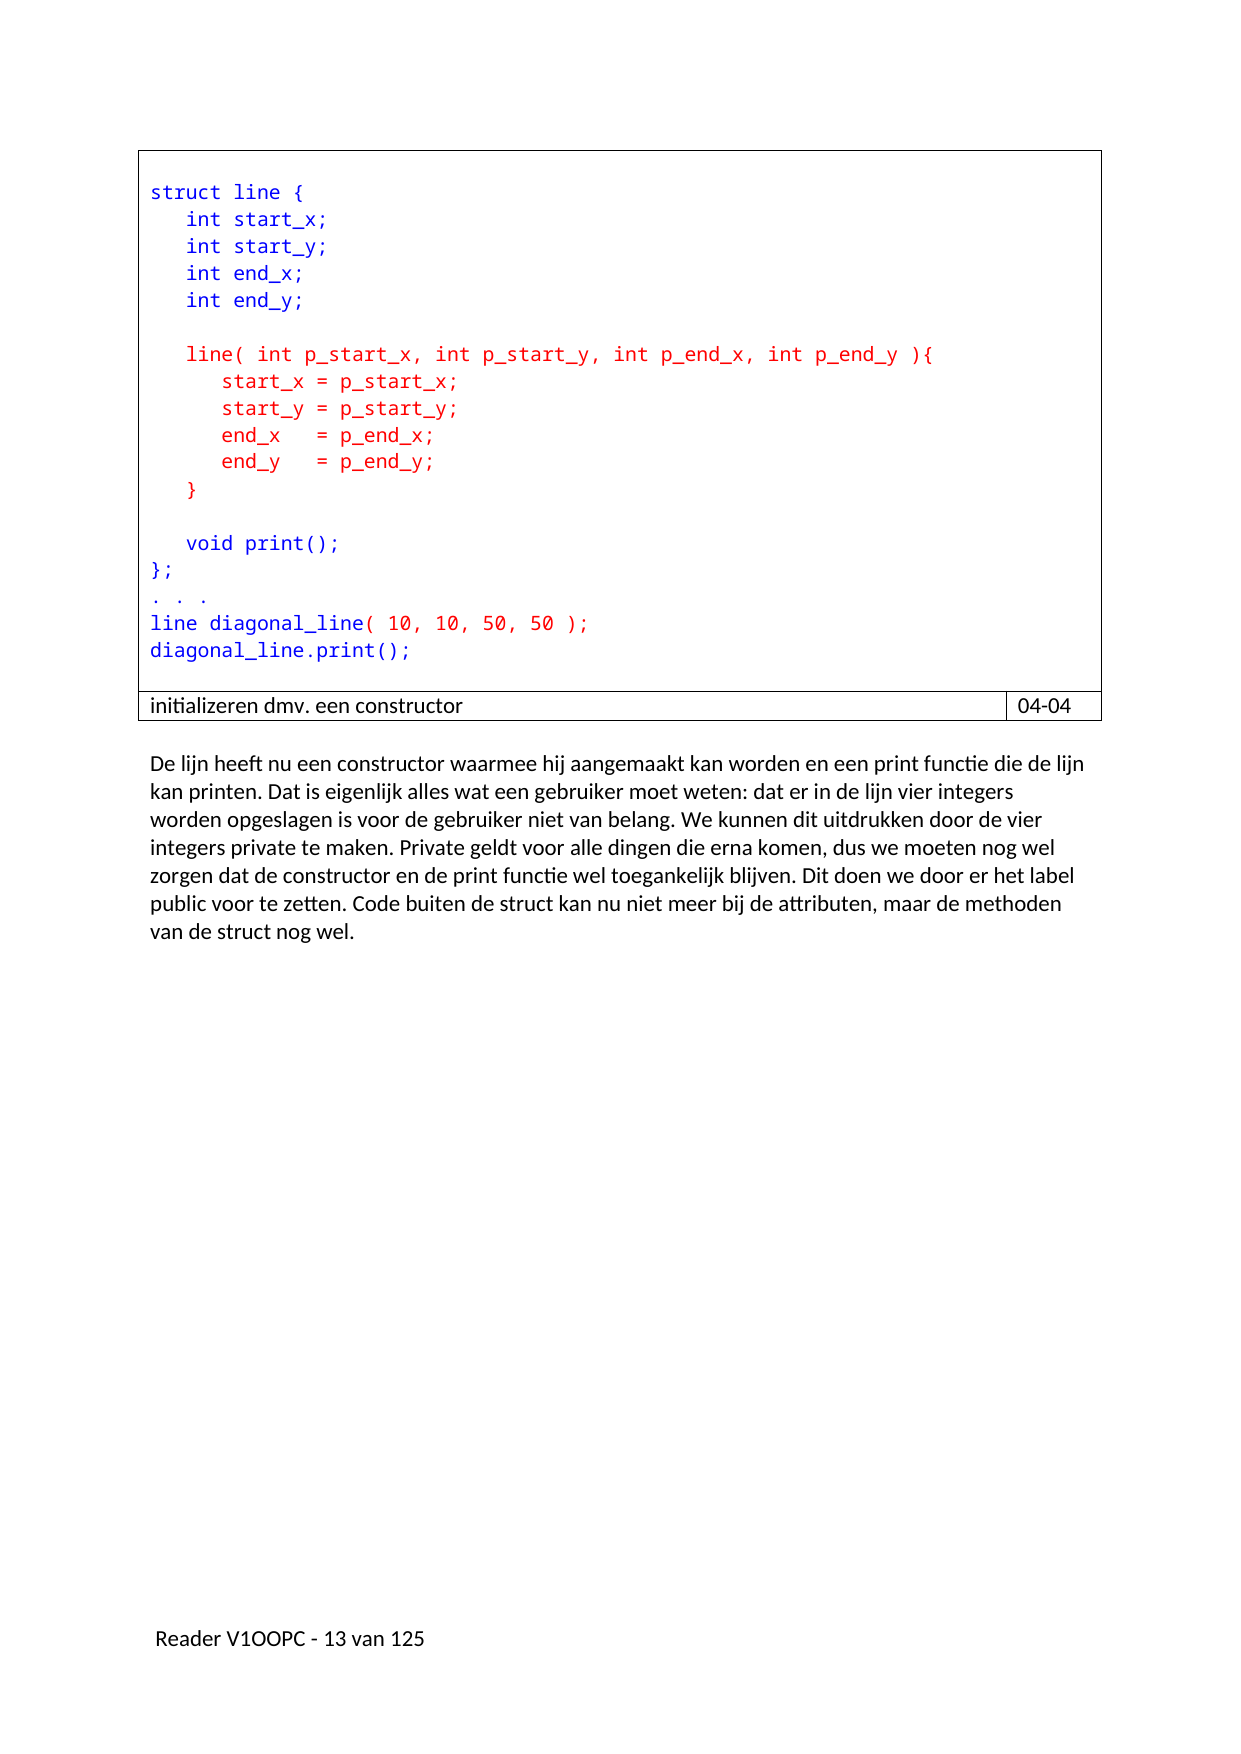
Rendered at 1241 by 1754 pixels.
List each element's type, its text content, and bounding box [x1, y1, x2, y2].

text De lijn heeft nu een constructor waarmee hij aangemaakt kan worden en een print functie die de lijn kan printen. Dat is eigenlijk alles wat een gebruiker moet weten: dat er in de lijn vier integers worden opgeslagen is voor de gebruiker niet van belang. We kunnen dit uitdrukken door de vier integers private te maken. Private geldt voor alle dingen die erna komen, dus we moeten nog wel zorgen dat de constructor en de print functie wel toegankelijk blijven. Dit doen we door er het label public voor te zetten. Code buiten de struct kan nu niet meer bij de attributen, maar de methoden van de struct nog wel. [150, 749, 1090, 945]
table_header struct line { int start_x; int start_y; int end_x; int end_y; line( int p_start_x, int p_start_y, int p_end_x, int p_end_y ){ start_x = p_start_x; start_y = p_start_y; end_x = p_end_x; end_y = p_end_y; } void print(); }; . . . line diagonal_line( 10, 10, 50, 50 ); diagonal_line.print(); [139, 151, 1101, 691]
table_cell 04-04 [1007, 692, 1101, 720]
table_cell initializeren dmv. een constructor [139, 692, 1006, 720]
